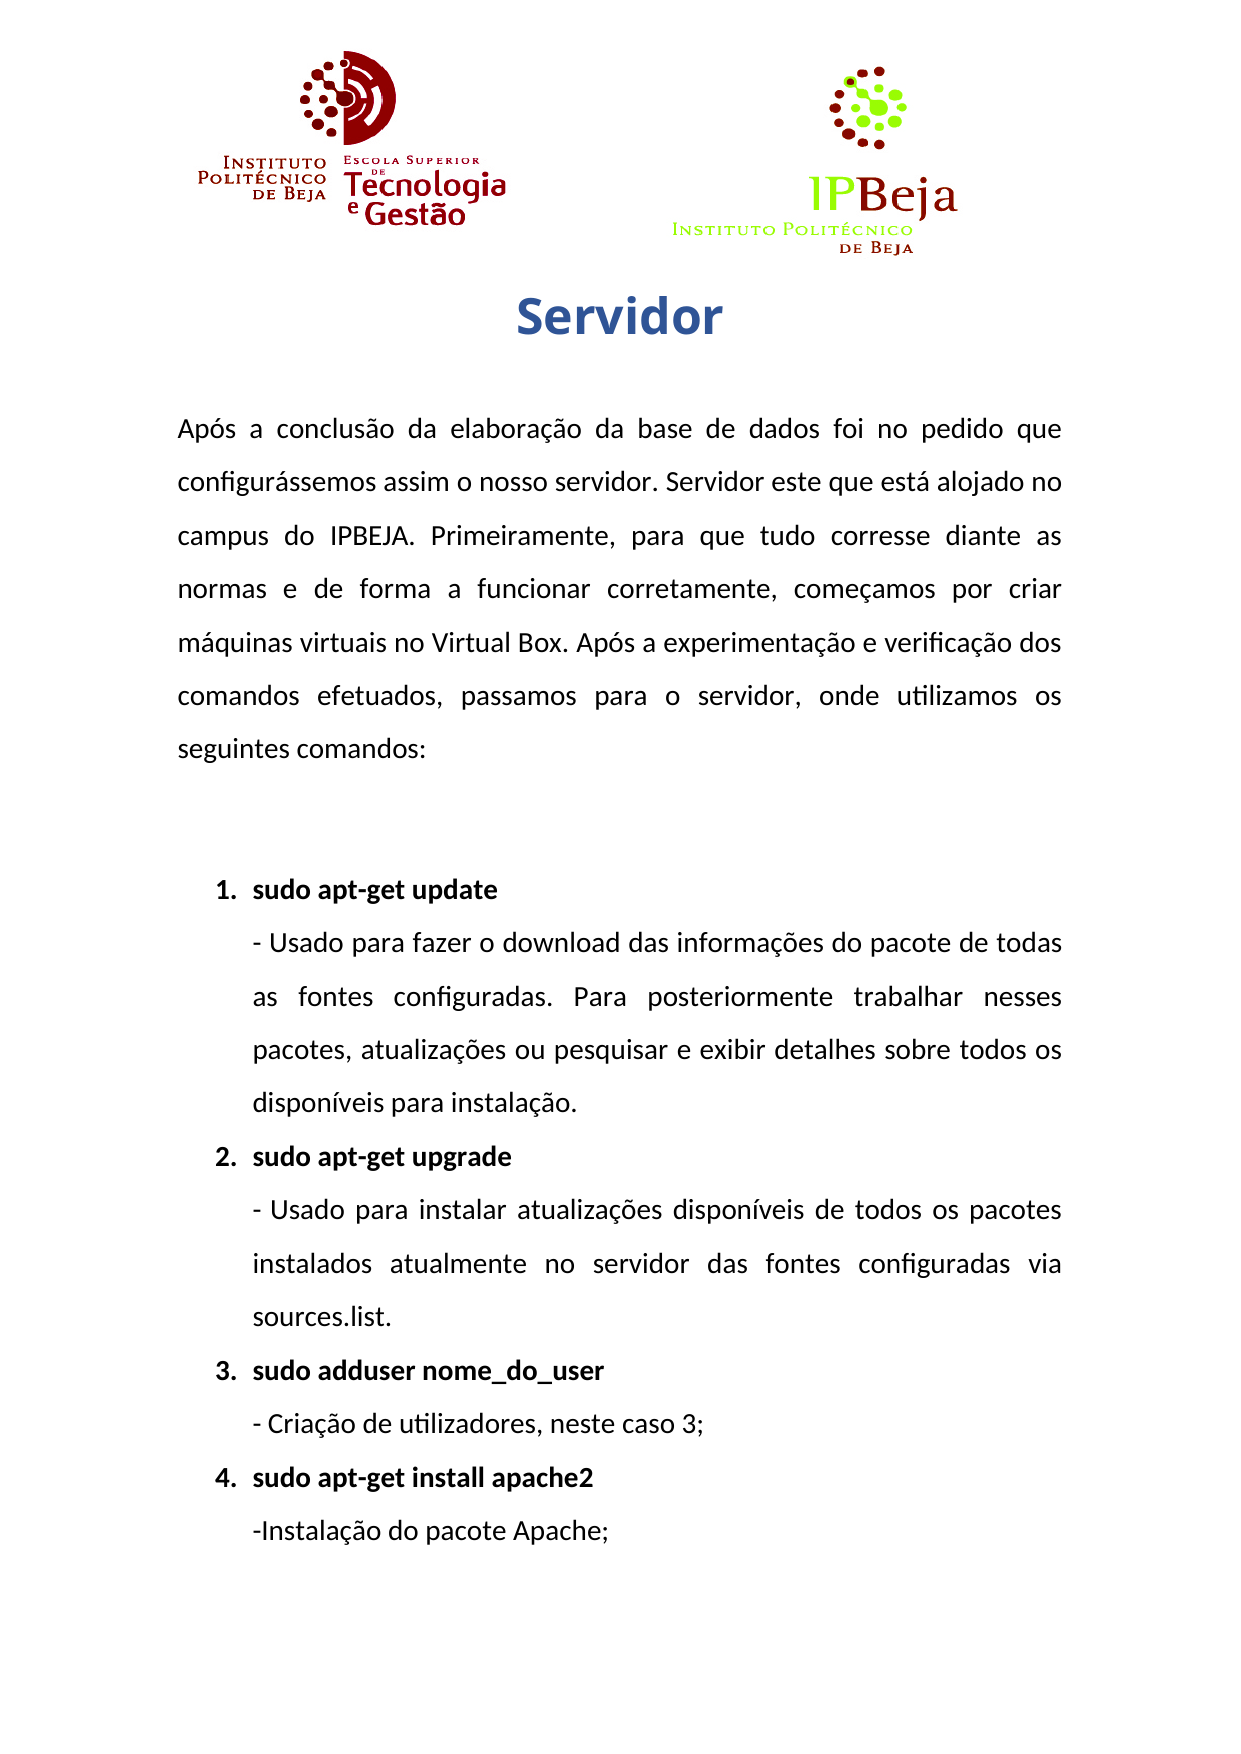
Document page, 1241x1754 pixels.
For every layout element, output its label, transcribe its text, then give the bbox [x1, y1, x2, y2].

text Após a conclusão da elaboração da base de dados foi no pedido que configurássemos assim o nosso servidor. Servidor este que está alojado no campus do IPBEJA. Primeiramente, para que tudo corresse diante as normas e de forma a funcionar corretamente, começamos por criar máquinas virtuais no Virtual Box. Após a experimentação e verificação dos comandos efetuados, passamos para o servidor, onde utilizamos os seguintes comandos: [177, 410, 1063, 766]
list sudo adduser nome_do_user [215, 1352, 1063, 1387]
subtitle Servidor [177, 183, 1063, 349]
list - Usado para fazer o download das informações do pacote de todas as fontes configuradas. Para posteriormente trabalhar nesses pacotes, atualizações ou pesquisar e exibir detalhes sobre todos os disponíveis para instalação. [252, 924, 1063, 1120]
list sudo apt-get update [215, 871, 1063, 906]
list -Instalação do pacote Apache; [252, 1512, 1063, 1548]
picture [177, 26, 533, 242]
list sudo apt-get install apache2 [215, 1459, 1063, 1494]
picture [638, 57, 998, 267]
list - Usado para instalar atualizações disponíveis de todos os pacotes instalados atualmente no servidor das fontes configuradas via sources.list. [252, 1191, 1063, 1334]
list - Criação de utilizadores, neste caso 3; [252, 1405, 1063, 1441]
list sudo apt-get upgrade [215, 1138, 1063, 1174]
